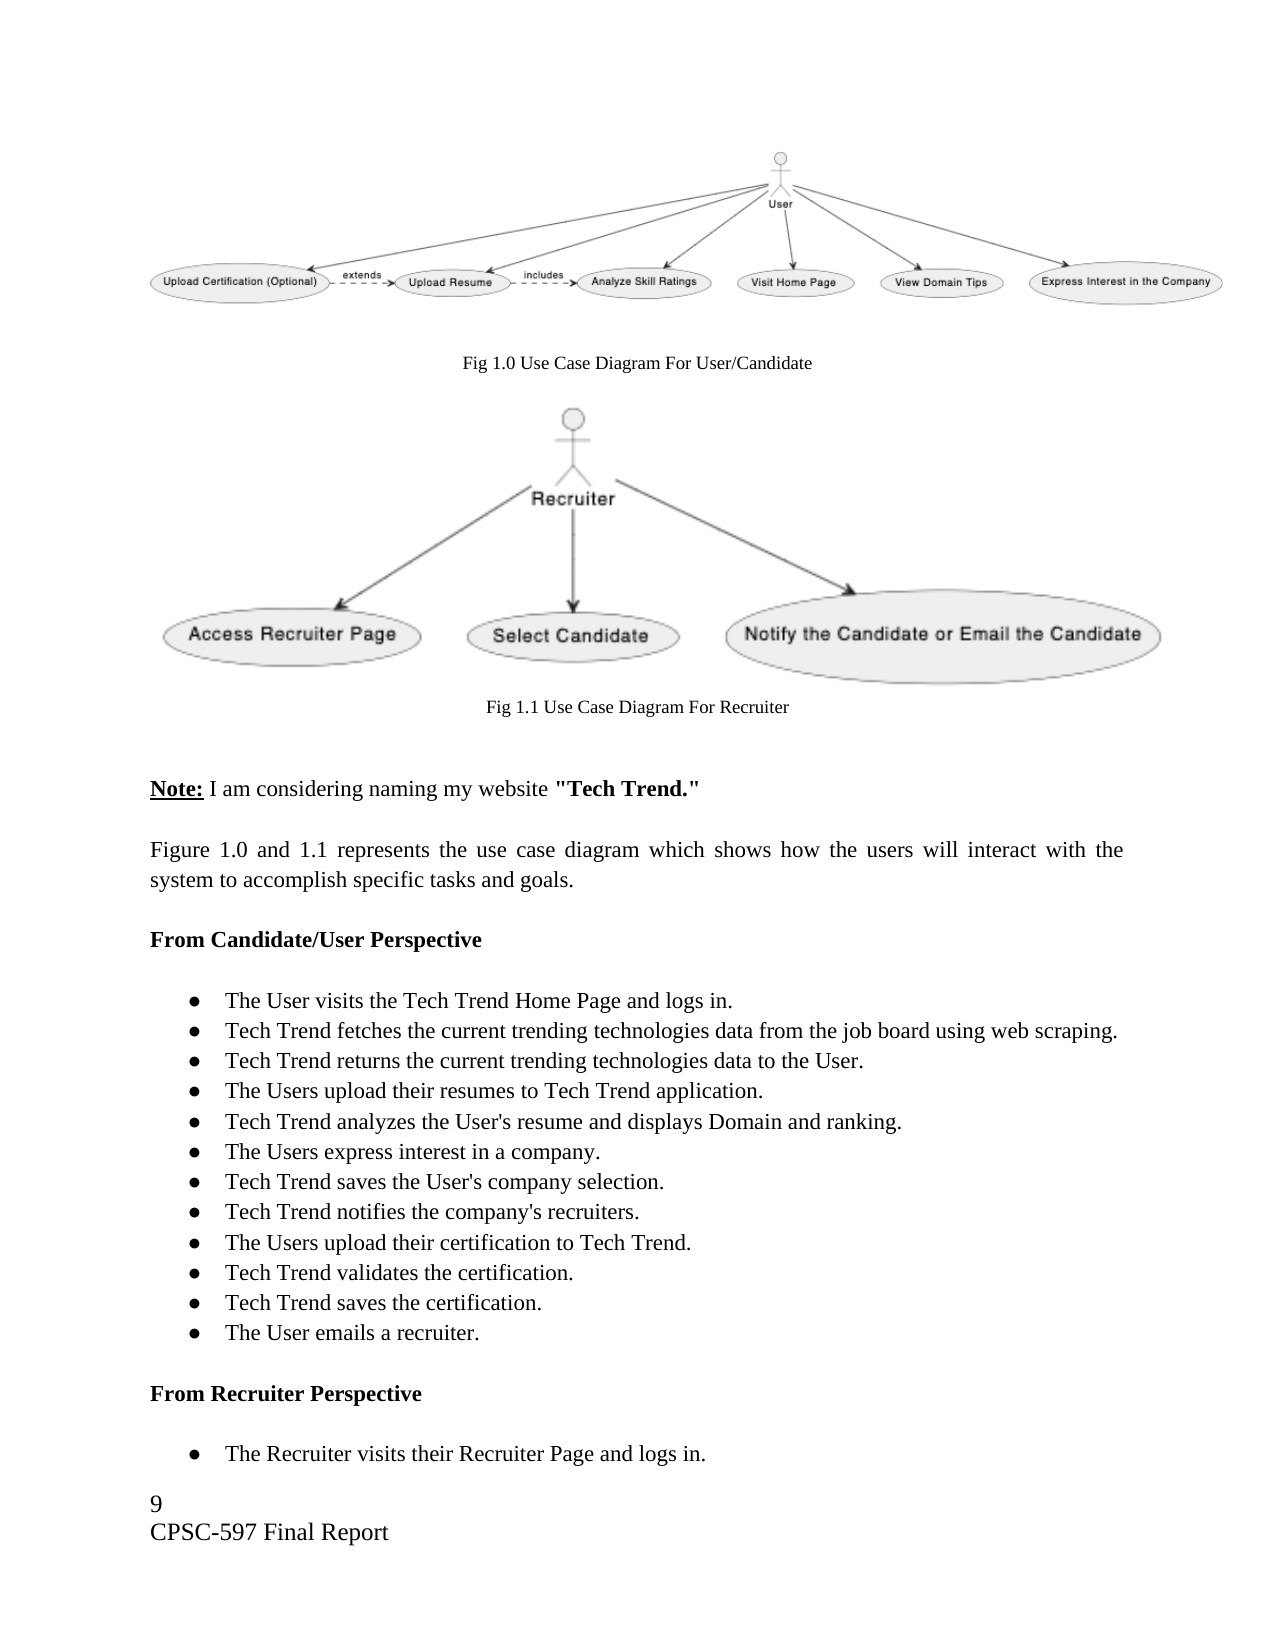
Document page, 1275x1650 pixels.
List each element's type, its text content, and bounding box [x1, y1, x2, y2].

text Note: I am considering naming my website "Tech Trend." [150, 776, 1125, 802]
list Tech Trend returns the current trending technologies data to the User. [187, 1047, 1125, 1074]
list The User emails a recruiter. [187, 1319, 1125, 1346]
list The Users upload their resumes to Tech Trend application. [187, 1078, 1125, 1104]
list Tech Trend saves the certification. [187, 1289, 1125, 1315]
text Fig 1.0 Use Case Diagram For User/Candidate [150, 352, 1125, 373]
list Tech Trend saves the User's company selection. [187, 1168, 1125, 1194]
list Tech Trend notifies the company's recruiters. [187, 1198, 1125, 1225]
text Figure 1.0 and 1.1 represents the use case diagram which shows how the users will interact with the system to accomplish specific tasks and goals. [150, 836, 1125, 892]
picture [150, 401, 1208, 692]
picture [150, 150, 1223, 310]
list The Recruiter visits their Recruiter Page and logs in. [187, 1440, 1125, 1466]
list The Users express interest in a company. [187, 1138, 1125, 1164]
text Fig 1.1 Use Case Diagram For Recruiter [150, 696, 1125, 717]
list Tech Trend analyzes the User's resume and displays Domain and ranking. [187, 1108, 1125, 1134]
list The Users upload their certification to Tech Trend. [187, 1229, 1125, 1255]
text From Recruiter Perspective [150, 1380, 1125, 1406]
list Tech Trend validates the certification. [187, 1259, 1125, 1285]
text From Candidate/User Perspective [150, 927, 1125, 953]
list Tech Trend fetches the current trending technologies data from the job board using web scraping. [187, 1017, 1125, 1043]
list The User visits the Tech Trend Home Page and logs in. [187, 987, 1125, 1013]
